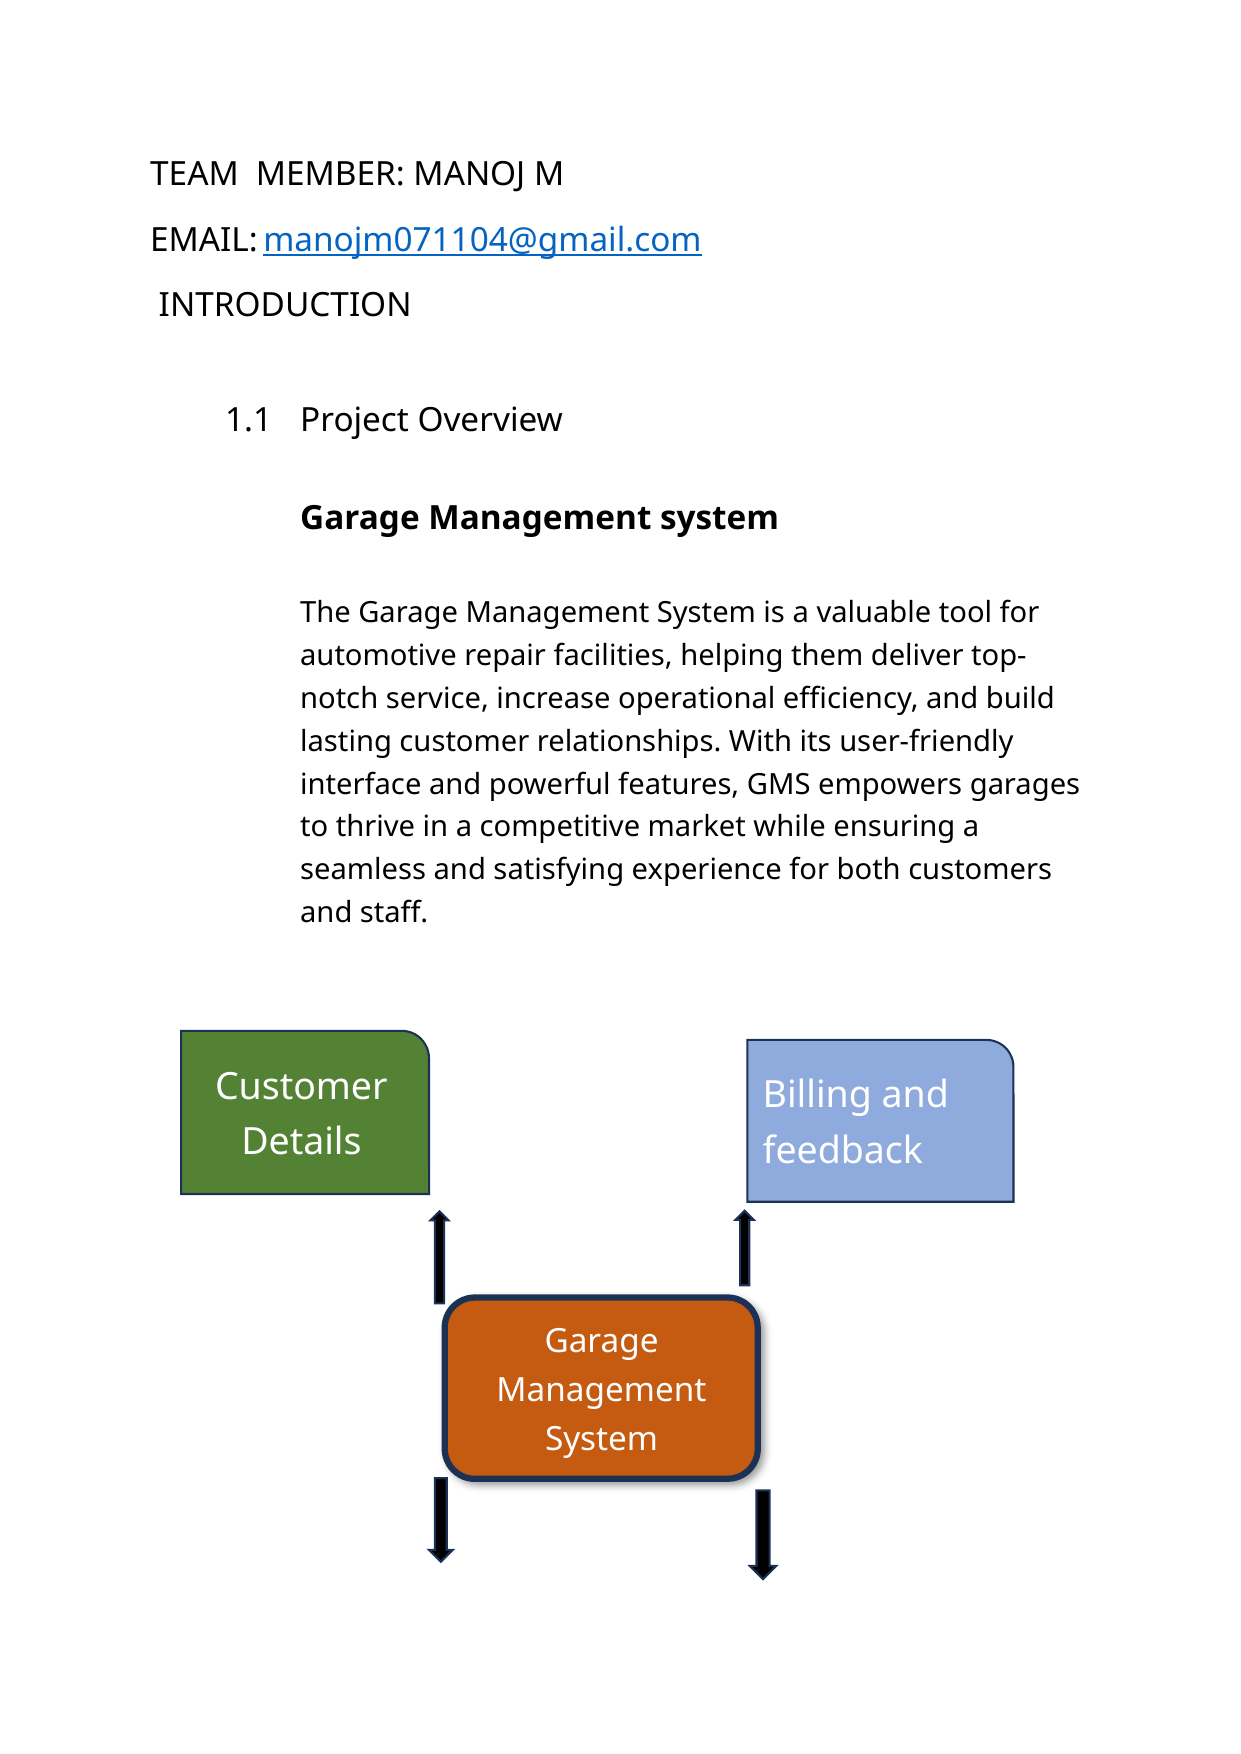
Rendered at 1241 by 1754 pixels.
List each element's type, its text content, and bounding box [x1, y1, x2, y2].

list The Garage Management System is a valuable tool for automotive repair facilities, helping them deliver top-notch service, increase operational efficiency, and build lasting customer relationships. With its user-friendly interface and powerful features, GMS empowers garages to thrive in a competitive market while ensuring a seamless and satisfying experience for both customers and staff. [300, 592, 1090, 931]
list Project Overview [225, 396, 1090, 441]
text TEAM MEMBER: MANOJ M [150, 150, 1090, 195]
text INTRODUCTION [150, 281, 1090, 327]
text EMAIL: manojm071104@gmail.com [150, 216, 1090, 261]
list Garage Management system [300, 494, 1090, 539]
